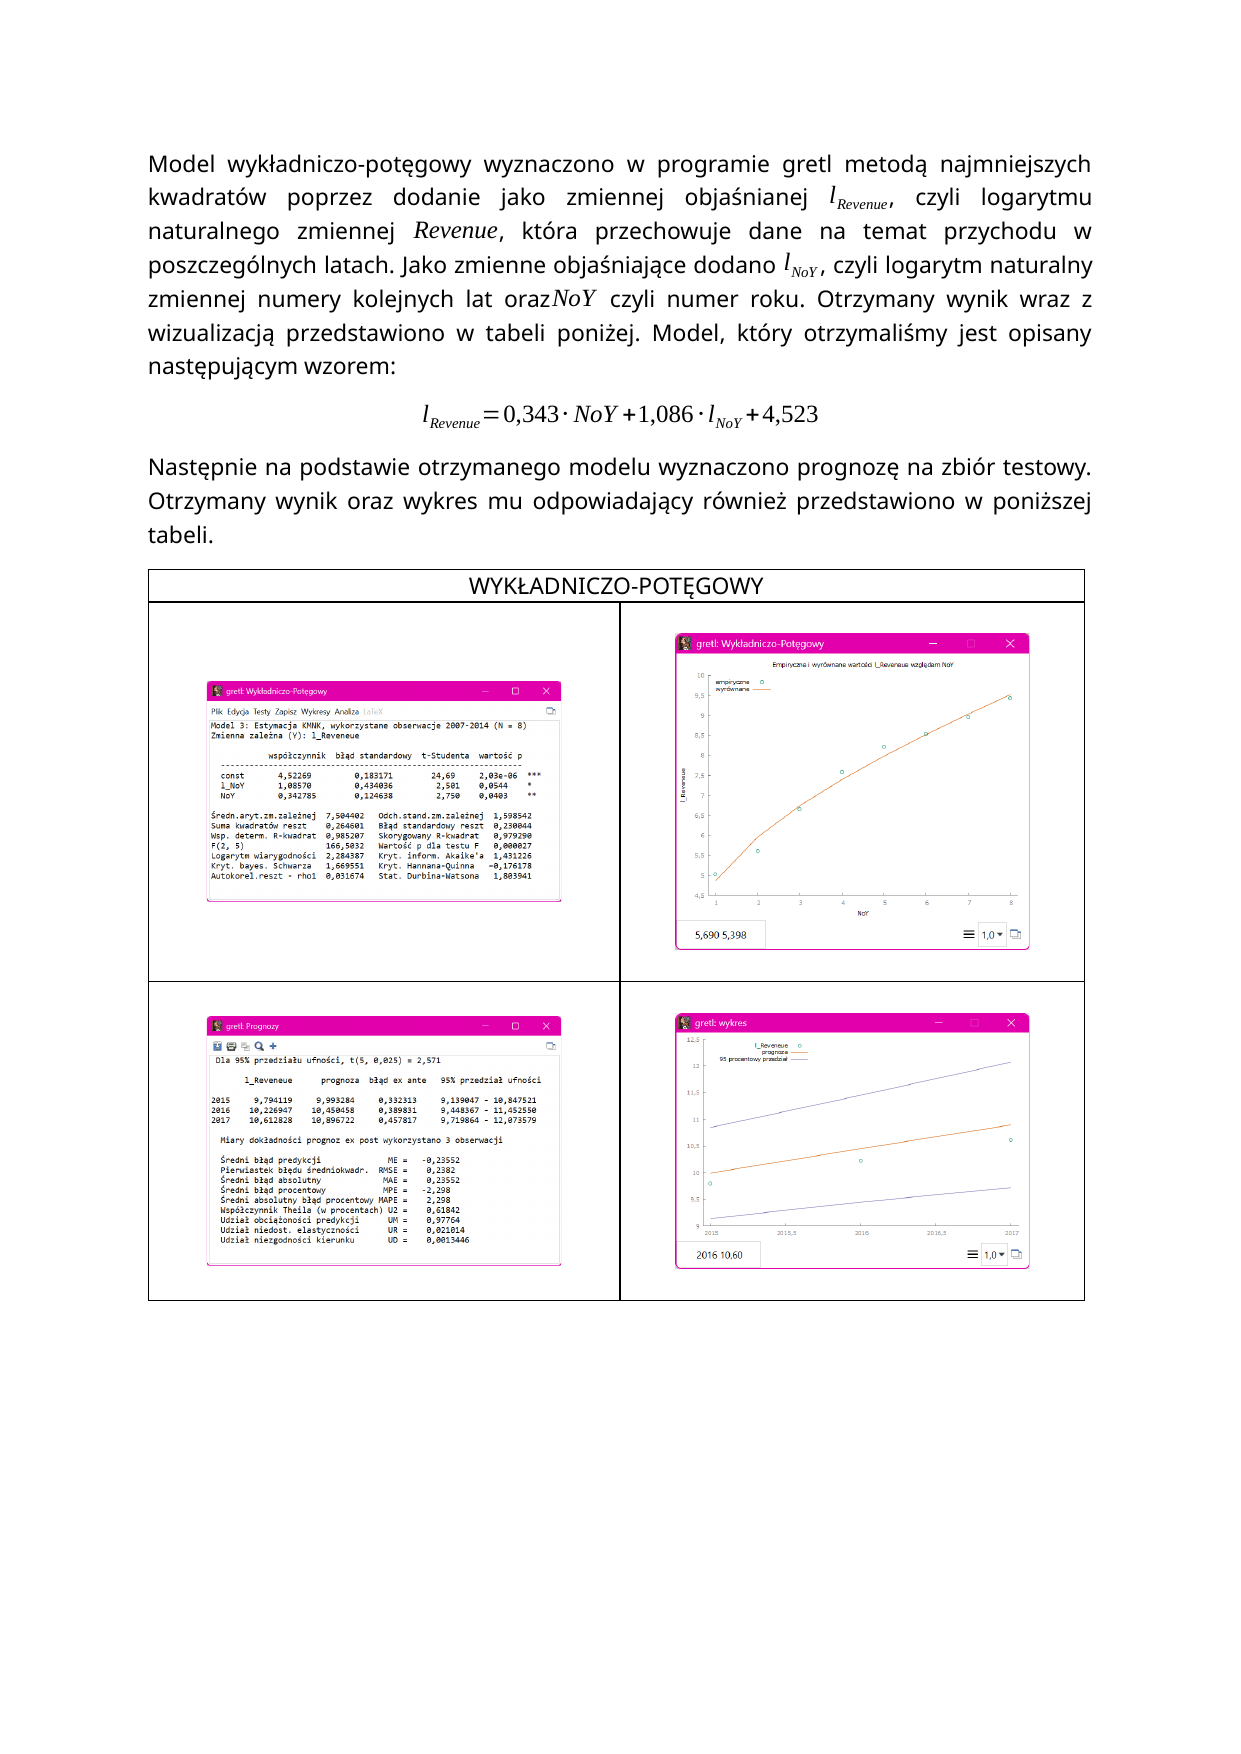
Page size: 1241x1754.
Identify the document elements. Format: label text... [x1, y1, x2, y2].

table_header WYKŁADNICZO-POTĘGOWY [149, 570, 1084, 601]
picture [675, 633, 1030, 950]
text Model wykładniczo-potęgowy wyznaczono w programie gretl metodą najmniejszych kwadratów poprzez dodanie jako zmiennej objaśnianej , czyli logarytmu naturalnego zmiennej , która przechowuje dane na temat przychodu w poszczególnych latach. Jako zmienne objaśniające dodano , czyli logarytm naturalny zmiennej numery kolejnych lat oraz czyli numer roku. Otrzymany wynik wraz z wizualizacją przedstawiono w tabeli poniżej. Model, który otrzymaliśmy jest opisany następującym wzorem: [148, 148, 1093, 382]
picture [675, 1013, 1030, 1269]
table_cell [621, 982, 1084, 1300]
picture [206, 681, 562, 902]
text Następnie na podstawie otrzymanego modelu wyznaczono prognozę na zbiór testowy. Otrzymany wynik oraz wykres mu odpowiadający również przedstawiono w poniższej tabeli. [148, 451, 1093, 550]
table_cell [149, 603, 619, 981]
picture [206, 1016, 562, 1266]
table_cell [149, 982, 619, 1300]
table_cell [621, 603, 1084, 981]
